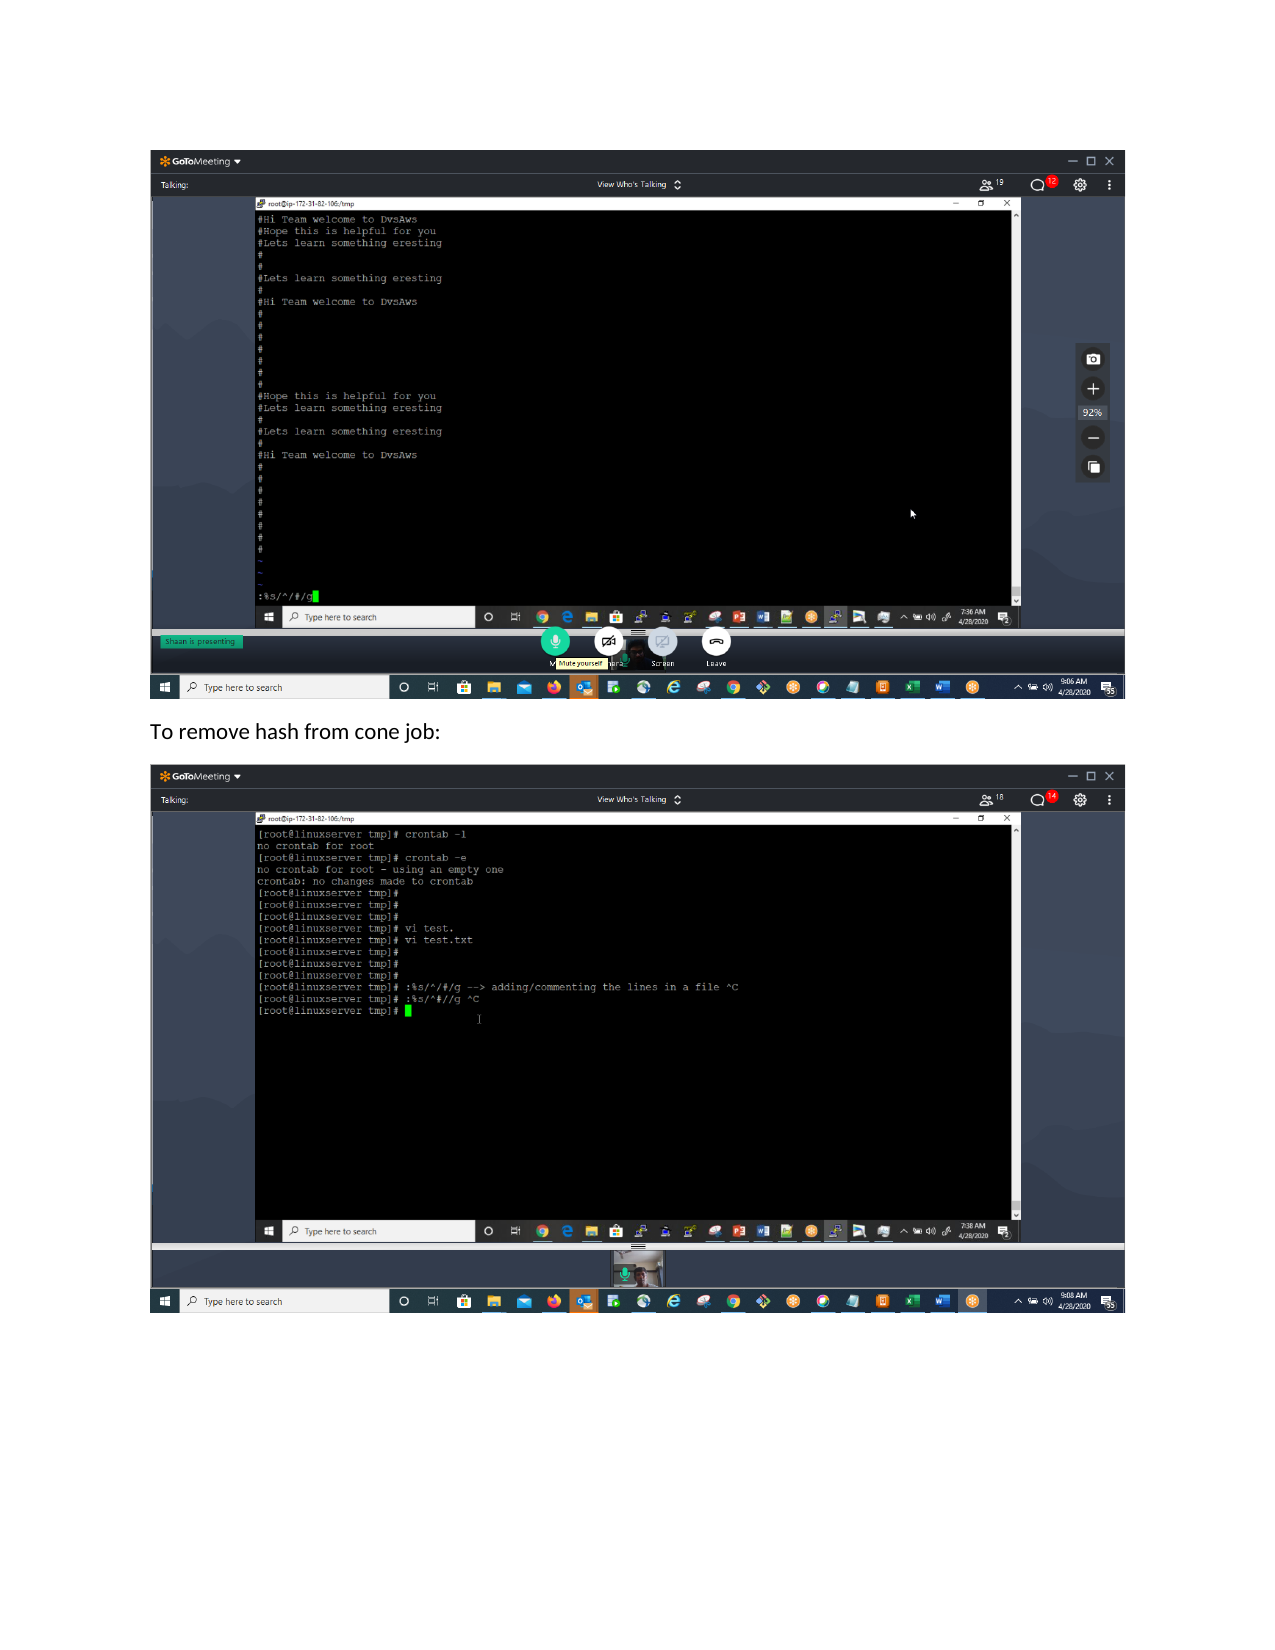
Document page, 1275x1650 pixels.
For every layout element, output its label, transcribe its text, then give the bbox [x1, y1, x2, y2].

picture [150, 764, 1125, 1313]
picture [150, 150, 1125, 699]
text To remove hash from cone job: [150, 717, 1125, 745]
